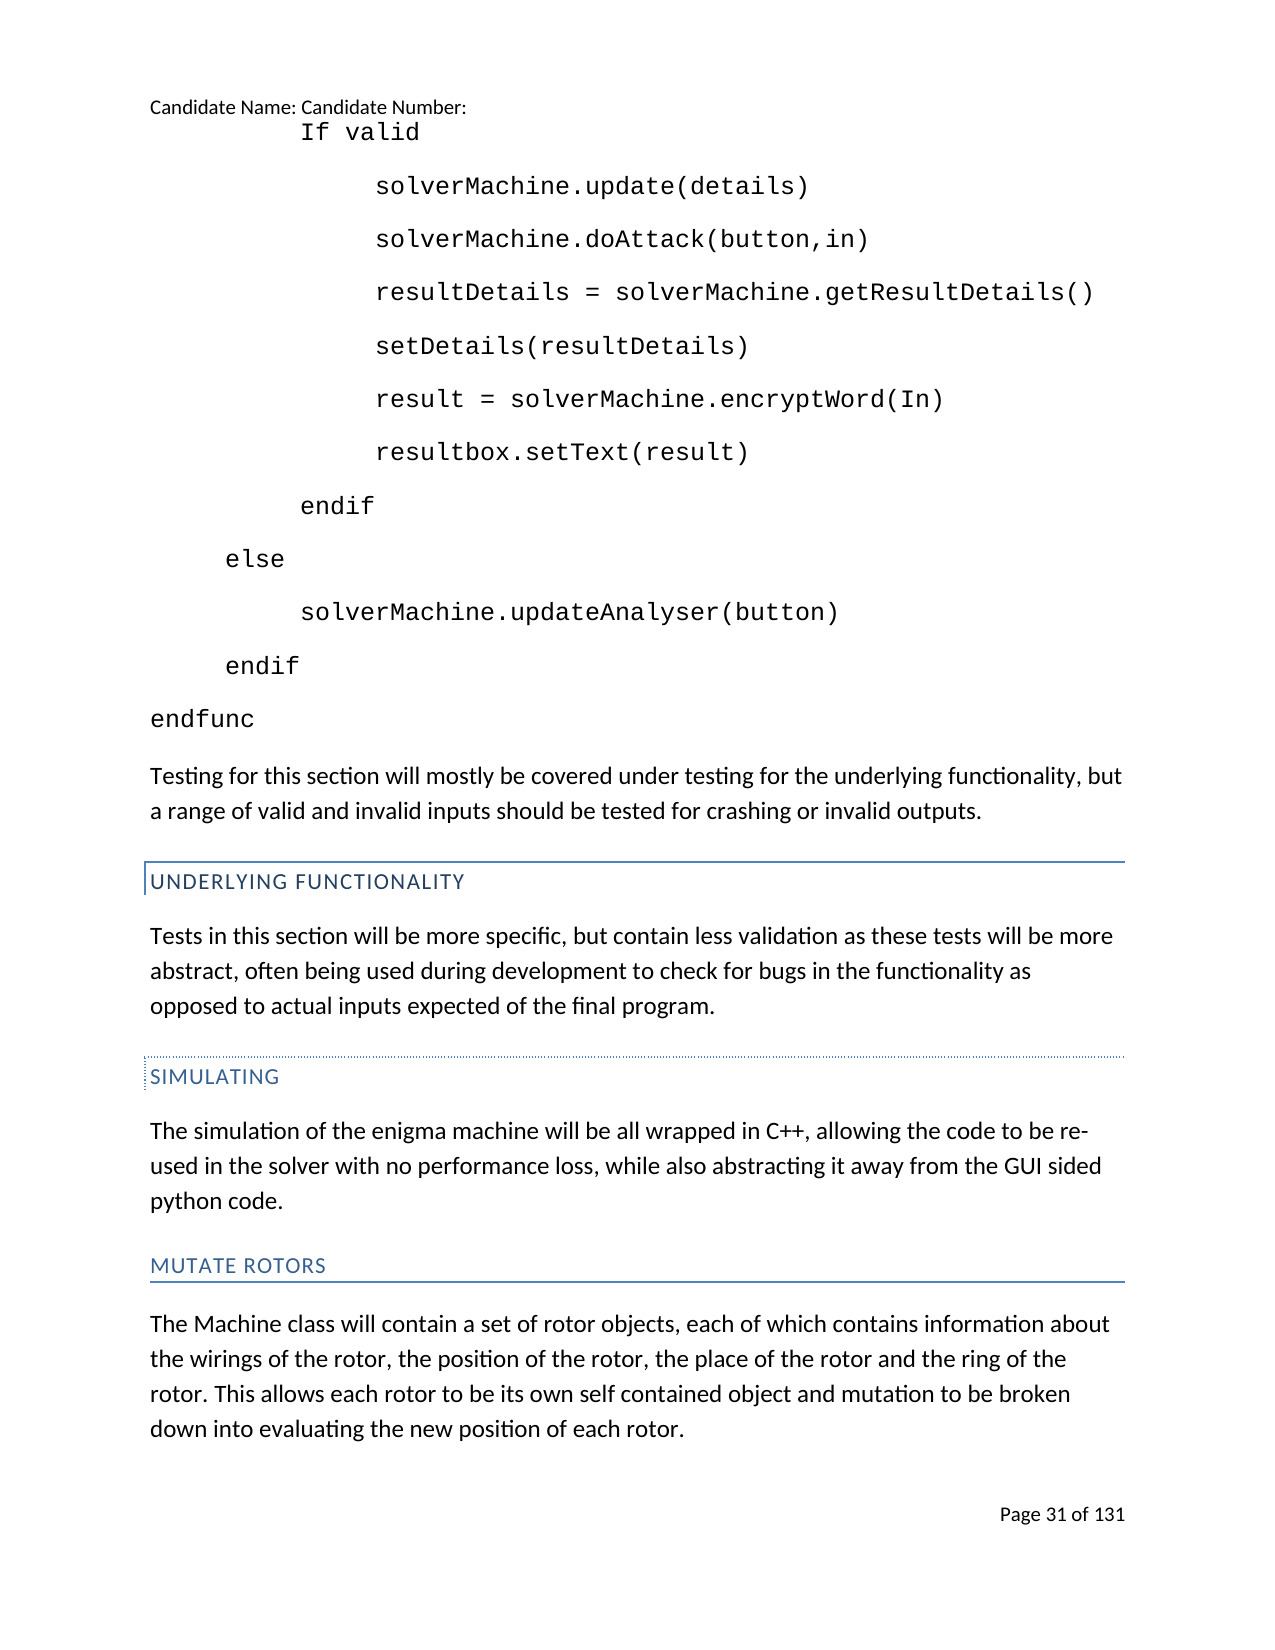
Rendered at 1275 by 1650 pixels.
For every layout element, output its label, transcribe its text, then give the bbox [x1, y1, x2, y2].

text result = solverMachine.encryptWord(In) [150, 387, 1125, 415]
subtitle Underlying Functionality [146, 863, 1125, 895]
text Tests in this section will be more specific, but contain less validation as these tests will be more abstract, often being used during development to check for bugs in the functionality as opposed to actual inputs expected of the final program. [150, 920, 1125, 1021]
subtitle Mutate Rotors [150, 1251, 1125, 1281]
text endif [150, 653, 1125, 682]
text resultDetails = solverMachine.getResultDetails() [150, 280, 1125, 308]
text endif [150, 493, 1125, 522]
text Testing for this section will mostly be covered under testing for the underlying functionality, but a range of valid and invalid inputs should be tested for crashing or invalid outputs. [150, 760, 1125, 826]
text If valid [150, 120, 1125, 148]
text solverMachine.update(details) [150, 173, 1125, 202]
text endfunc [150, 707, 1125, 735]
text The simulation of the enigma machine will be all wrapped in C++, allowing the code to be re-used in the solver with no performance loss, while also abstracting it away from the GUI sided python code. [150, 1115, 1125, 1216]
text solverMachine.updateAnalyser(button) [150, 600, 1125, 628]
subtitle Simulating [144, 1056, 1125, 1090]
text solverMachine.doAttack(button,in) [150, 227, 1125, 255]
text The Machine class will contain a set of rotor objects, each of which contains information about the wirings of the rotor, the position of the rotor, the place of the rotor and the ring of the rotor. This allows each rotor to be its own self contained object and mutation to be broken down into evaluating the new position of each rotor. [150, 1308, 1125, 1443]
text else [150, 547, 1125, 575]
text setDetails(resultDetails) [150, 333, 1125, 362]
text resultbox.setText(result) [150, 440, 1125, 468]
